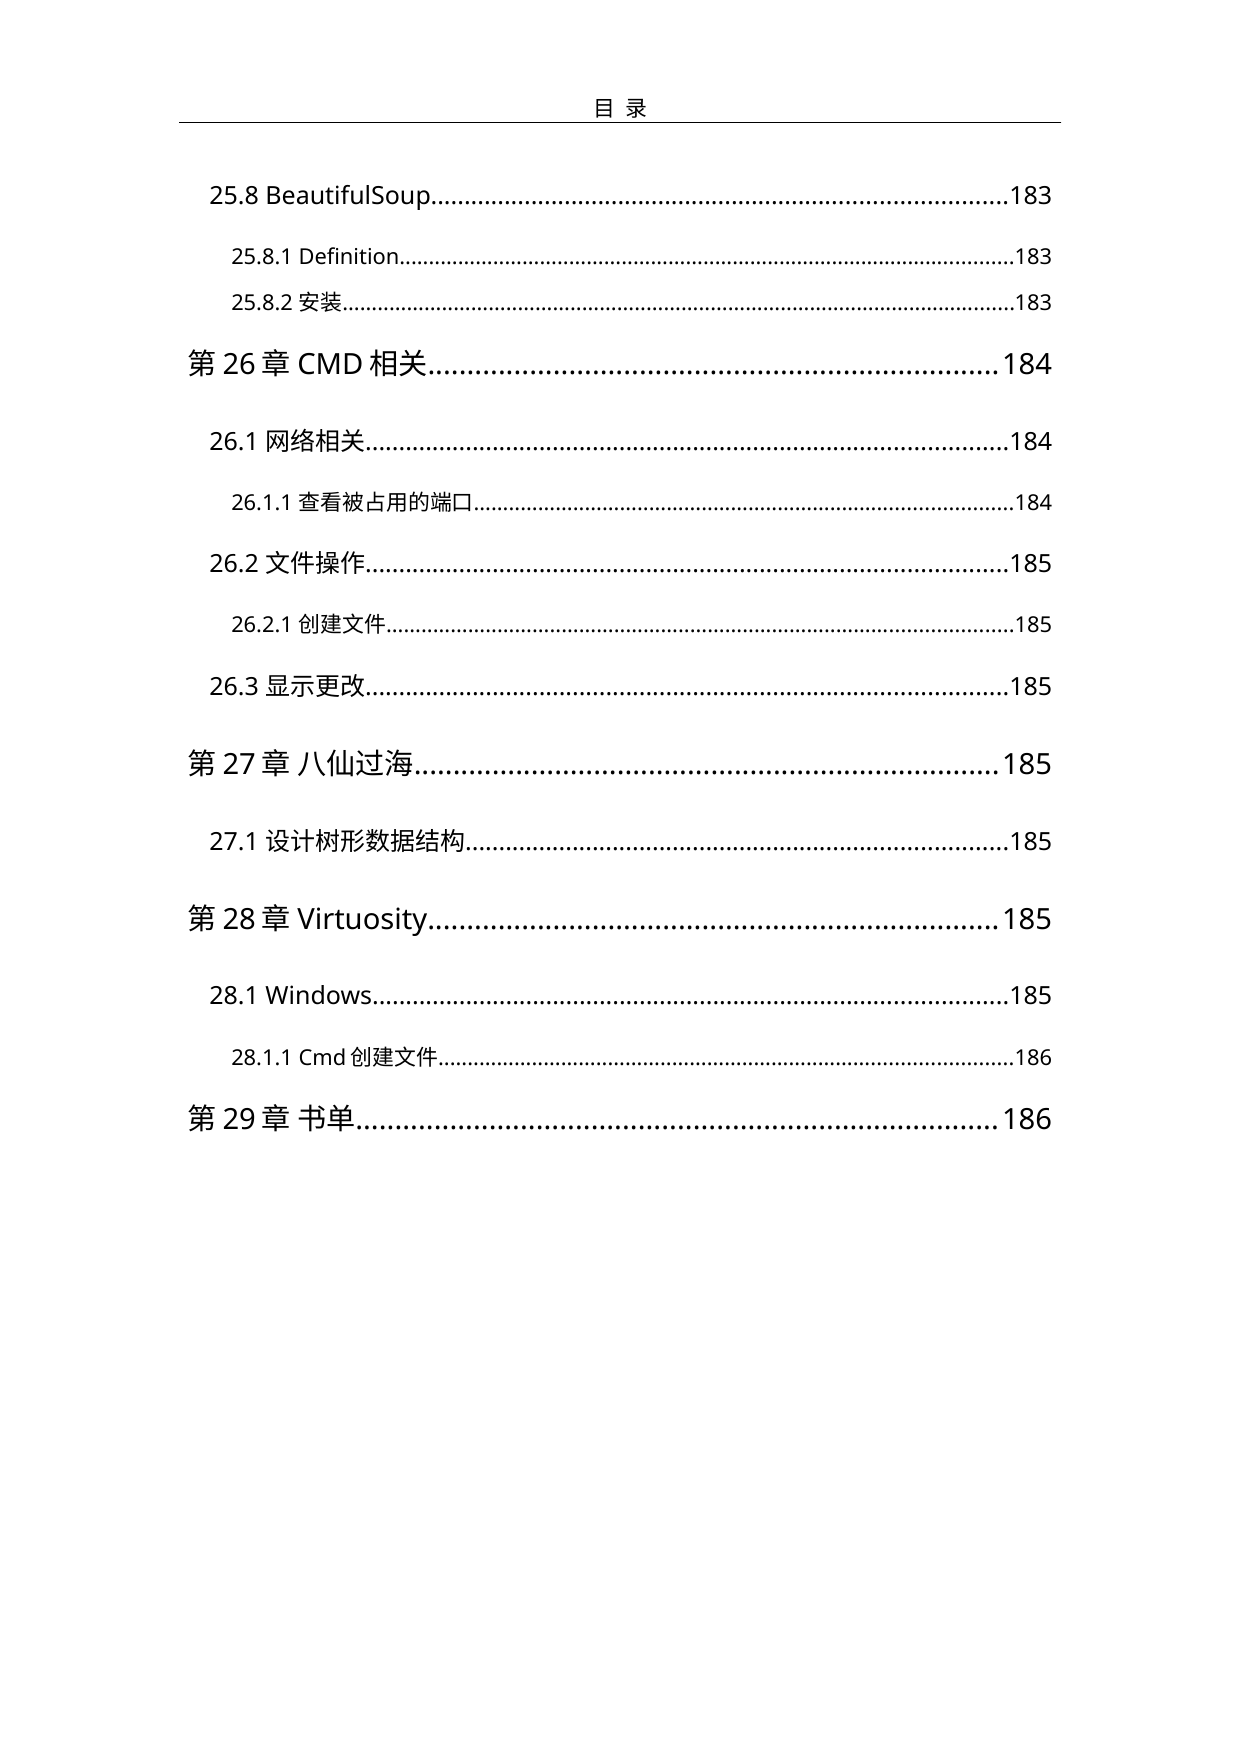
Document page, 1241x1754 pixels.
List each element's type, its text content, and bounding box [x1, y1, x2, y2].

text 28.1.1 Cmd创建文件 186 [231, 1039, 1053, 1072]
text 28.1 Windows 185 [209, 962, 1053, 1027]
text 第28章 Virtuosity 185 [187, 884, 1053, 949]
text 第27章 八仙过海 185 [187, 729, 1053, 794]
text 26.2.1 创建文件 185 [231, 607, 1053, 639]
text 第26章 CMD相关 184 [187, 329, 1053, 394]
text 25.8.2 安装 183 [231, 284, 1053, 317]
text 27.1 设计树形数据结构 185 [209, 807, 1053, 872]
text 26.1.1 查看被占用的端口 184 [231, 484, 1053, 517]
text 25.8 BeautifulSoup 183 [209, 162, 1053, 227]
text 26.3 显示更改 185 [209, 652, 1053, 717]
text 25.8.1 Definition 183 [231, 239, 1053, 272]
text 26.2 文件操作 185 [209, 529, 1053, 594]
text 第29章 书单 186 [187, 1084, 1053, 1149]
text 26.1 网络相关 184 [209, 407, 1053, 472]
